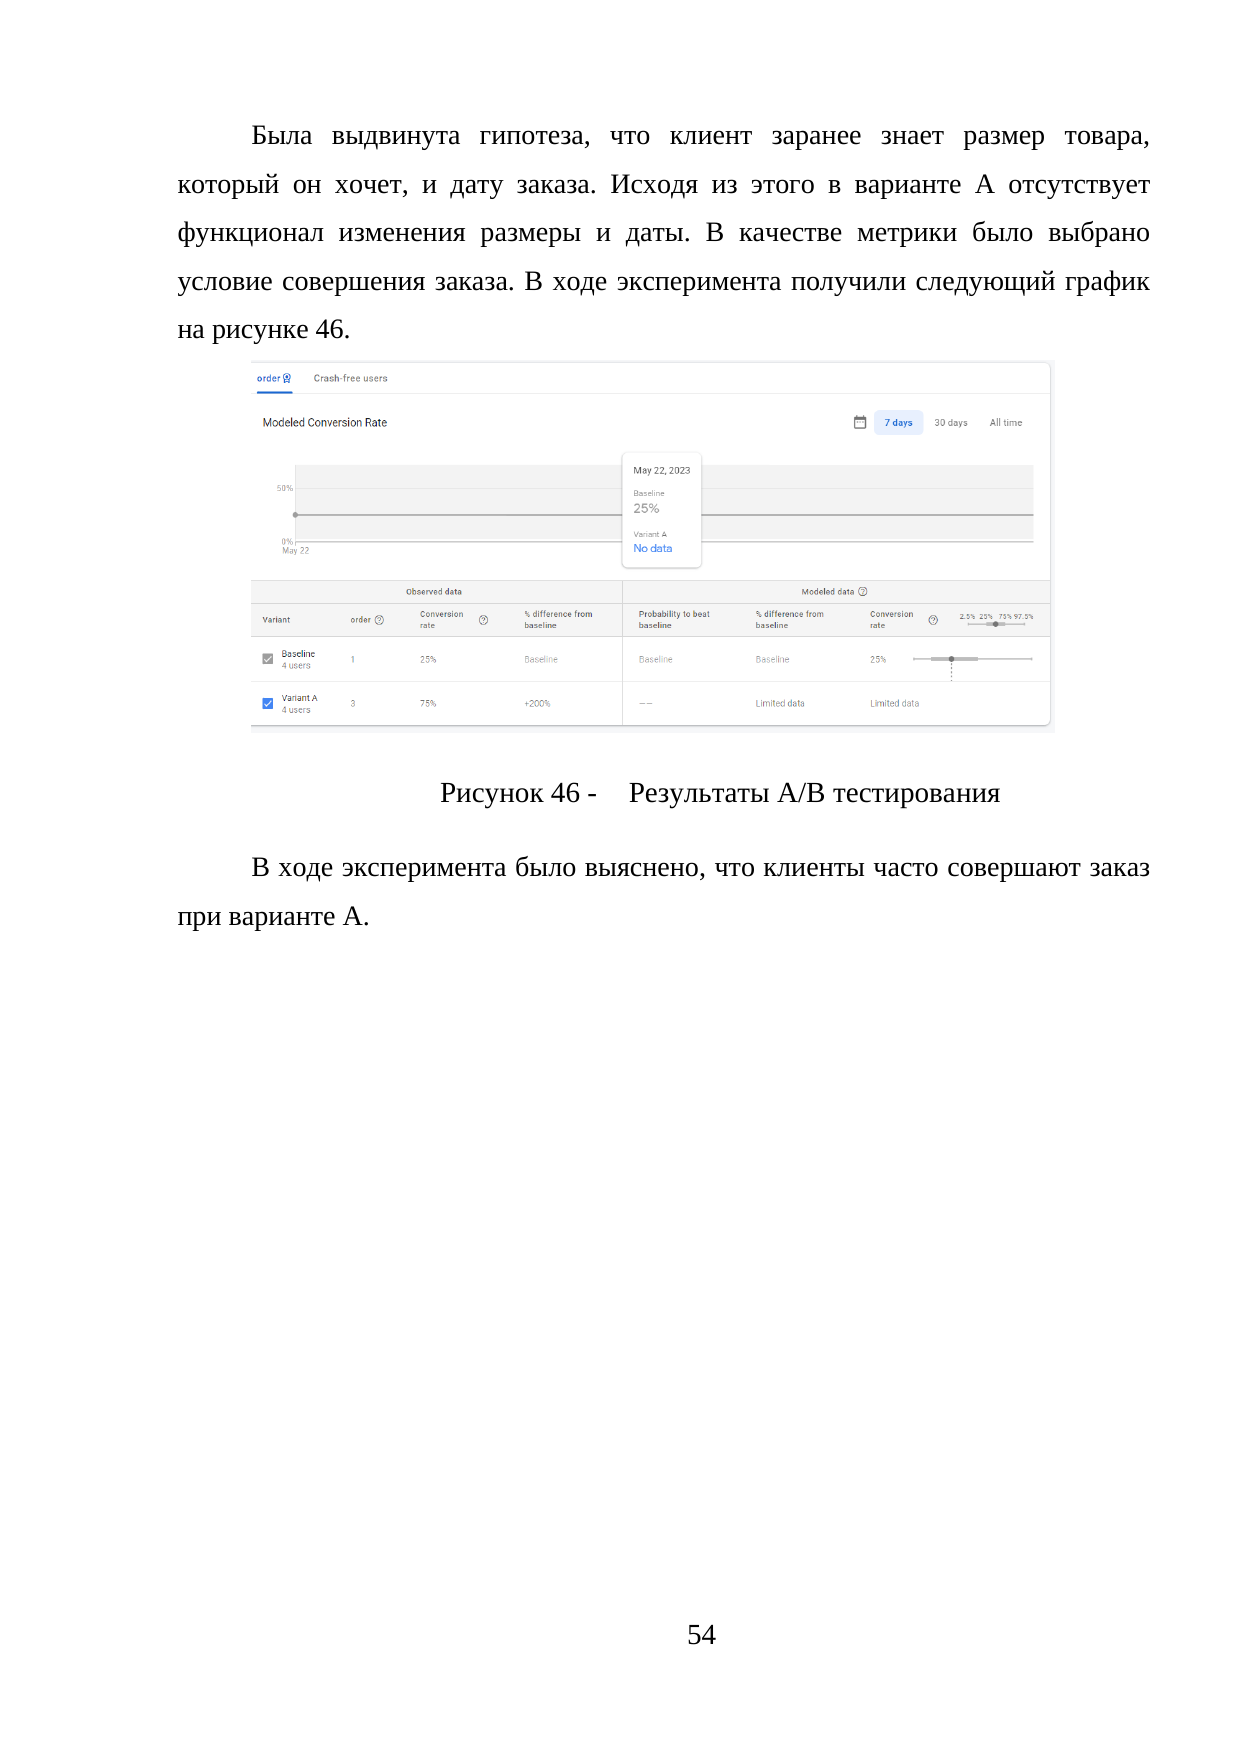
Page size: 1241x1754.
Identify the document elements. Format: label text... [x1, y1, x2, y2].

text Была выдвинута гипотеза, что клиент заранее знает размер товара, который он хочет, и дату заказа. Исходя из этого в варианте А отсутствует функционал изменения размеры и даты. В качестве метрики было выбрано условие совершения заказа. В ходе эксперимента получили следующий график на рисунке 46. [177, 118, 1152, 345]
text В ходе эксперимента было выяснено, что клиенты часто совершают заказ при варианте А. [177, 850, 1152, 931]
picture [251, 360, 1055, 733]
text Результаты A/B тестирования [288, 775, 1152, 808]
